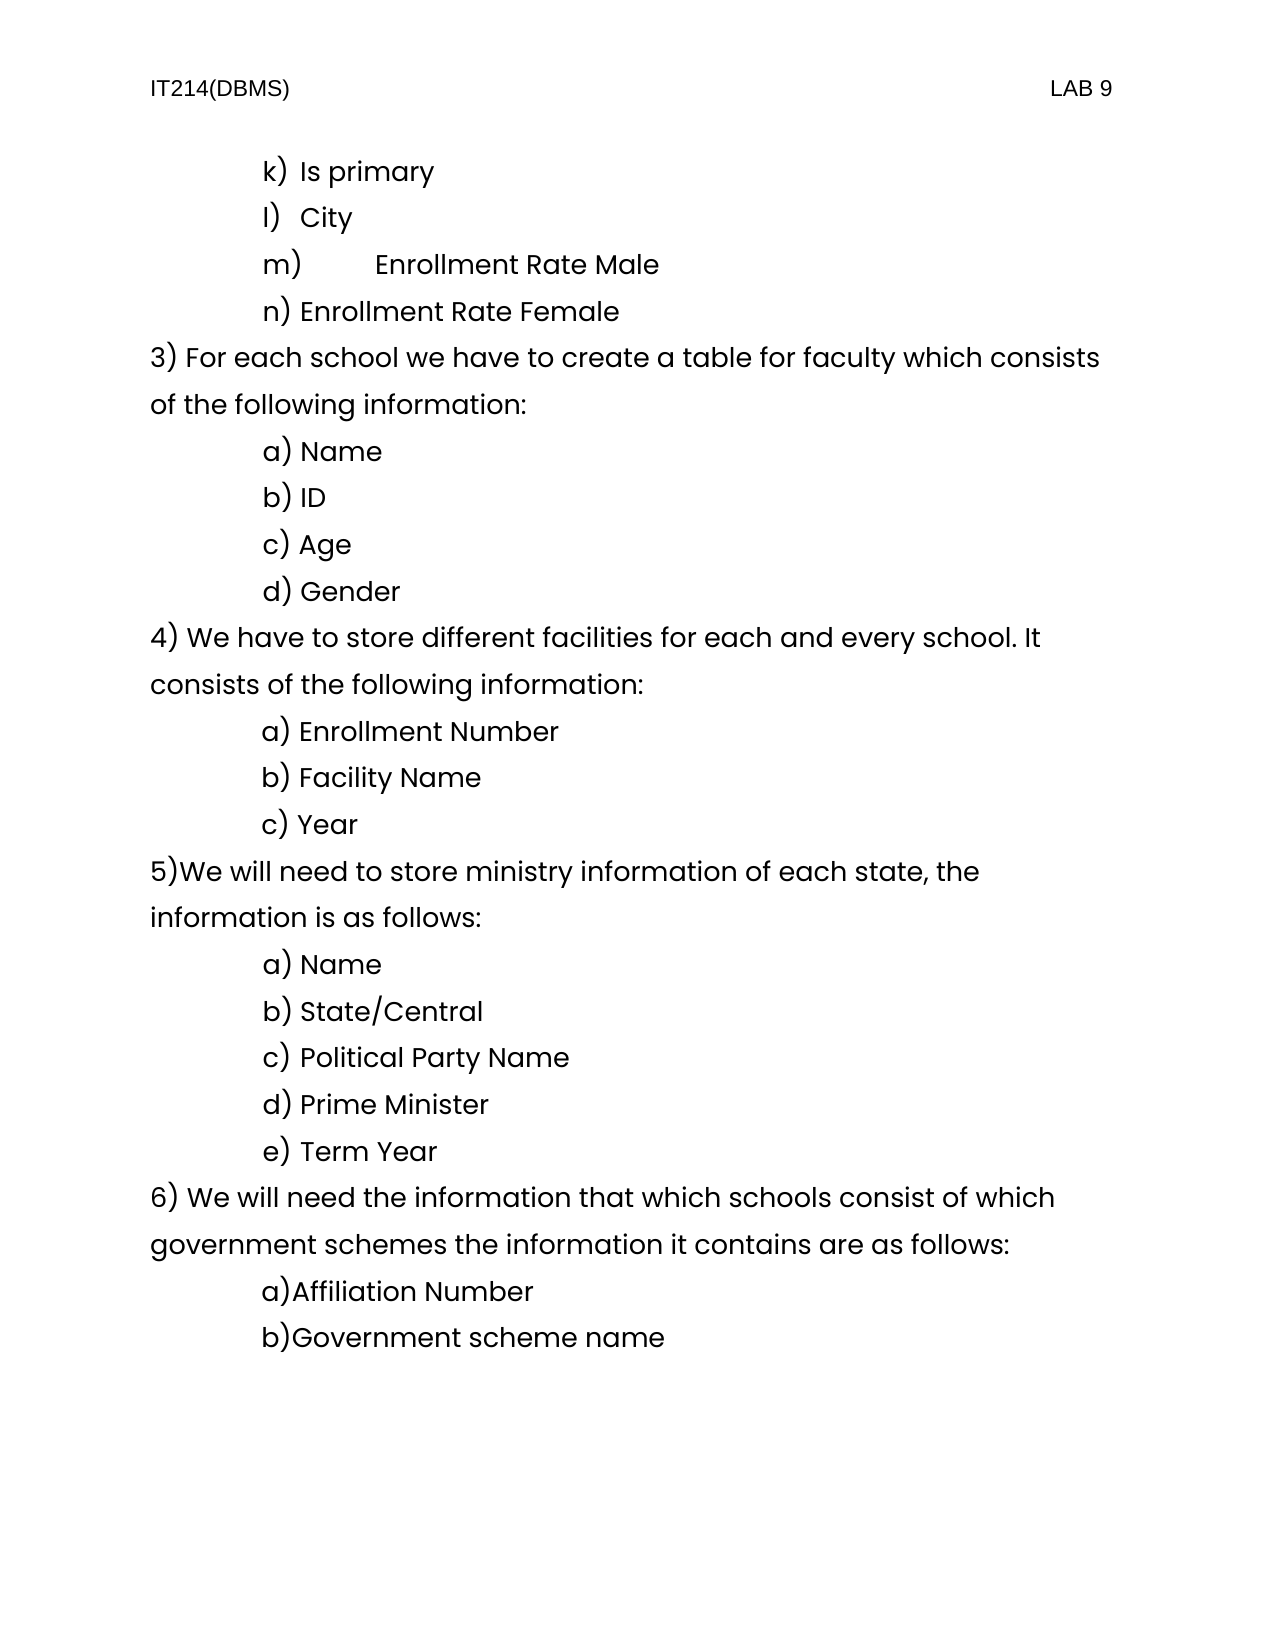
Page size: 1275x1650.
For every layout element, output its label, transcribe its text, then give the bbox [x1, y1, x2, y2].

text b) ID [262, 477, 1125, 517]
text a) Name [262, 430, 1125, 471]
text 6) We will need the information that which schools consist of which government schemes the information it contains are as follows: [150, 1177, 1125, 1264]
list Name [262, 943, 1125, 984]
text 4) We have to store different facilities for each and every school. It consists of the following information: [150, 617, 1125, 704]
text d) Gender [262, 570, 1125, 611]
list Enrollment Rate Male [262, 243, 1125, 284]
text b)Government scheme name [225, 1317, 1125, 1357]
list Enrollment Rate Female [262, 290, 1125, 331]
text 5)We will need to store ministry information of each state, the information is as follows: [150, 850, 1125, 937]
list Term Year [262, 1130, 1125, 1171]
text c) Year [150, 803, 1125, 844]
text c) Age [262, 523, 1125, 564]
list City [262, 197, 1125, 237]
text 3) For each school we have to create a table for faculty which consists of the following information: [150, 337, 1125, 424]
list Is primary [262, 150, 1125, 191]
list Prime Minister [262, 1083, 1125, 1124]
text b) Facility Name [150, 757, 1125, 797]
list State/Central [262, 990, 1125, 1031]
text a) Enrollment Number [150, 710, 1125, 751]
list Political Party Name [262, 1037, 1125, 1077]
text a)Affiliation Number [225, 1270, 1125, 1311]
